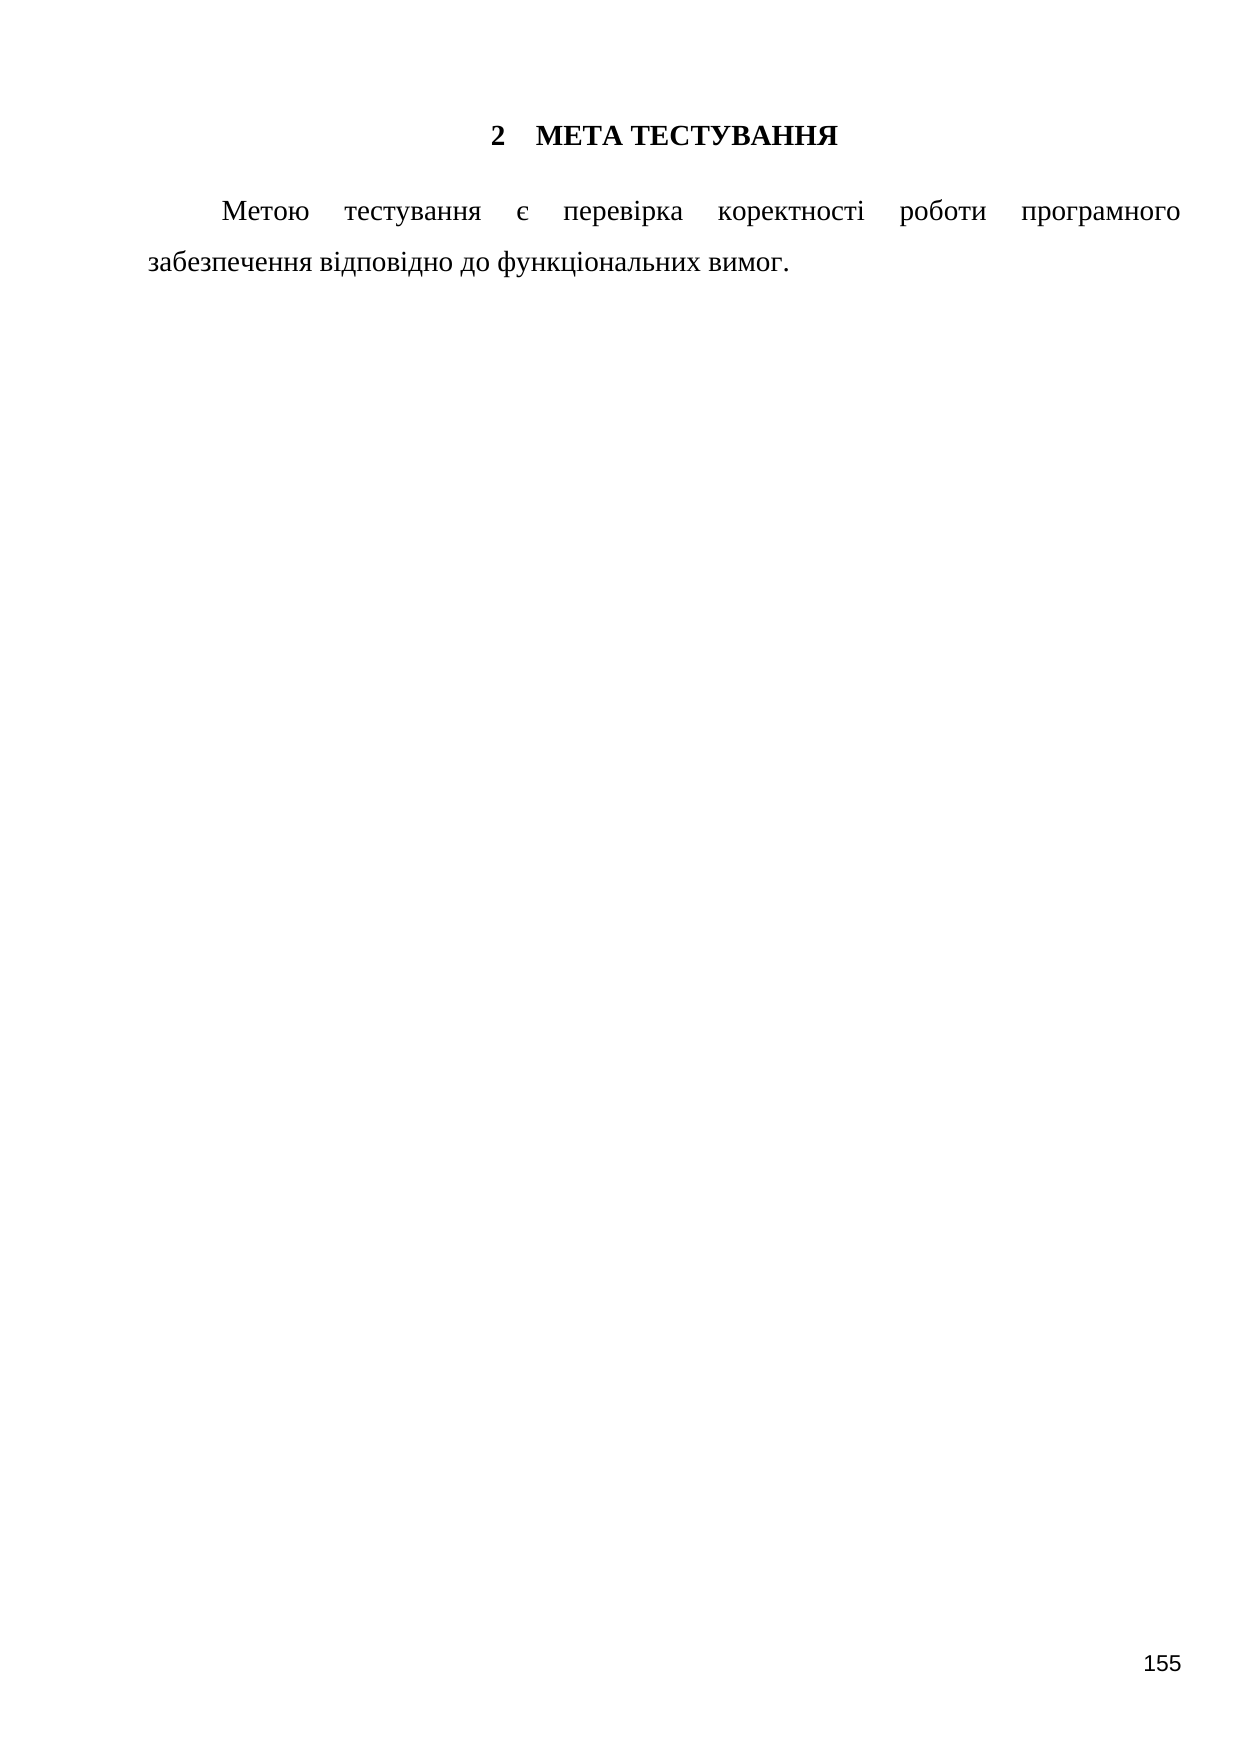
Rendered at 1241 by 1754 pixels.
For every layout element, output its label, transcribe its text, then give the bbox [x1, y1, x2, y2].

text Метою тестування є перевірка коректності роботи програмного забезпечення відповідно до функціональних вимог. [148, 193, 1181, 277]
subtitle МЕТА ТЕСТУВАННЯ [148, 118, 1181, 152]
